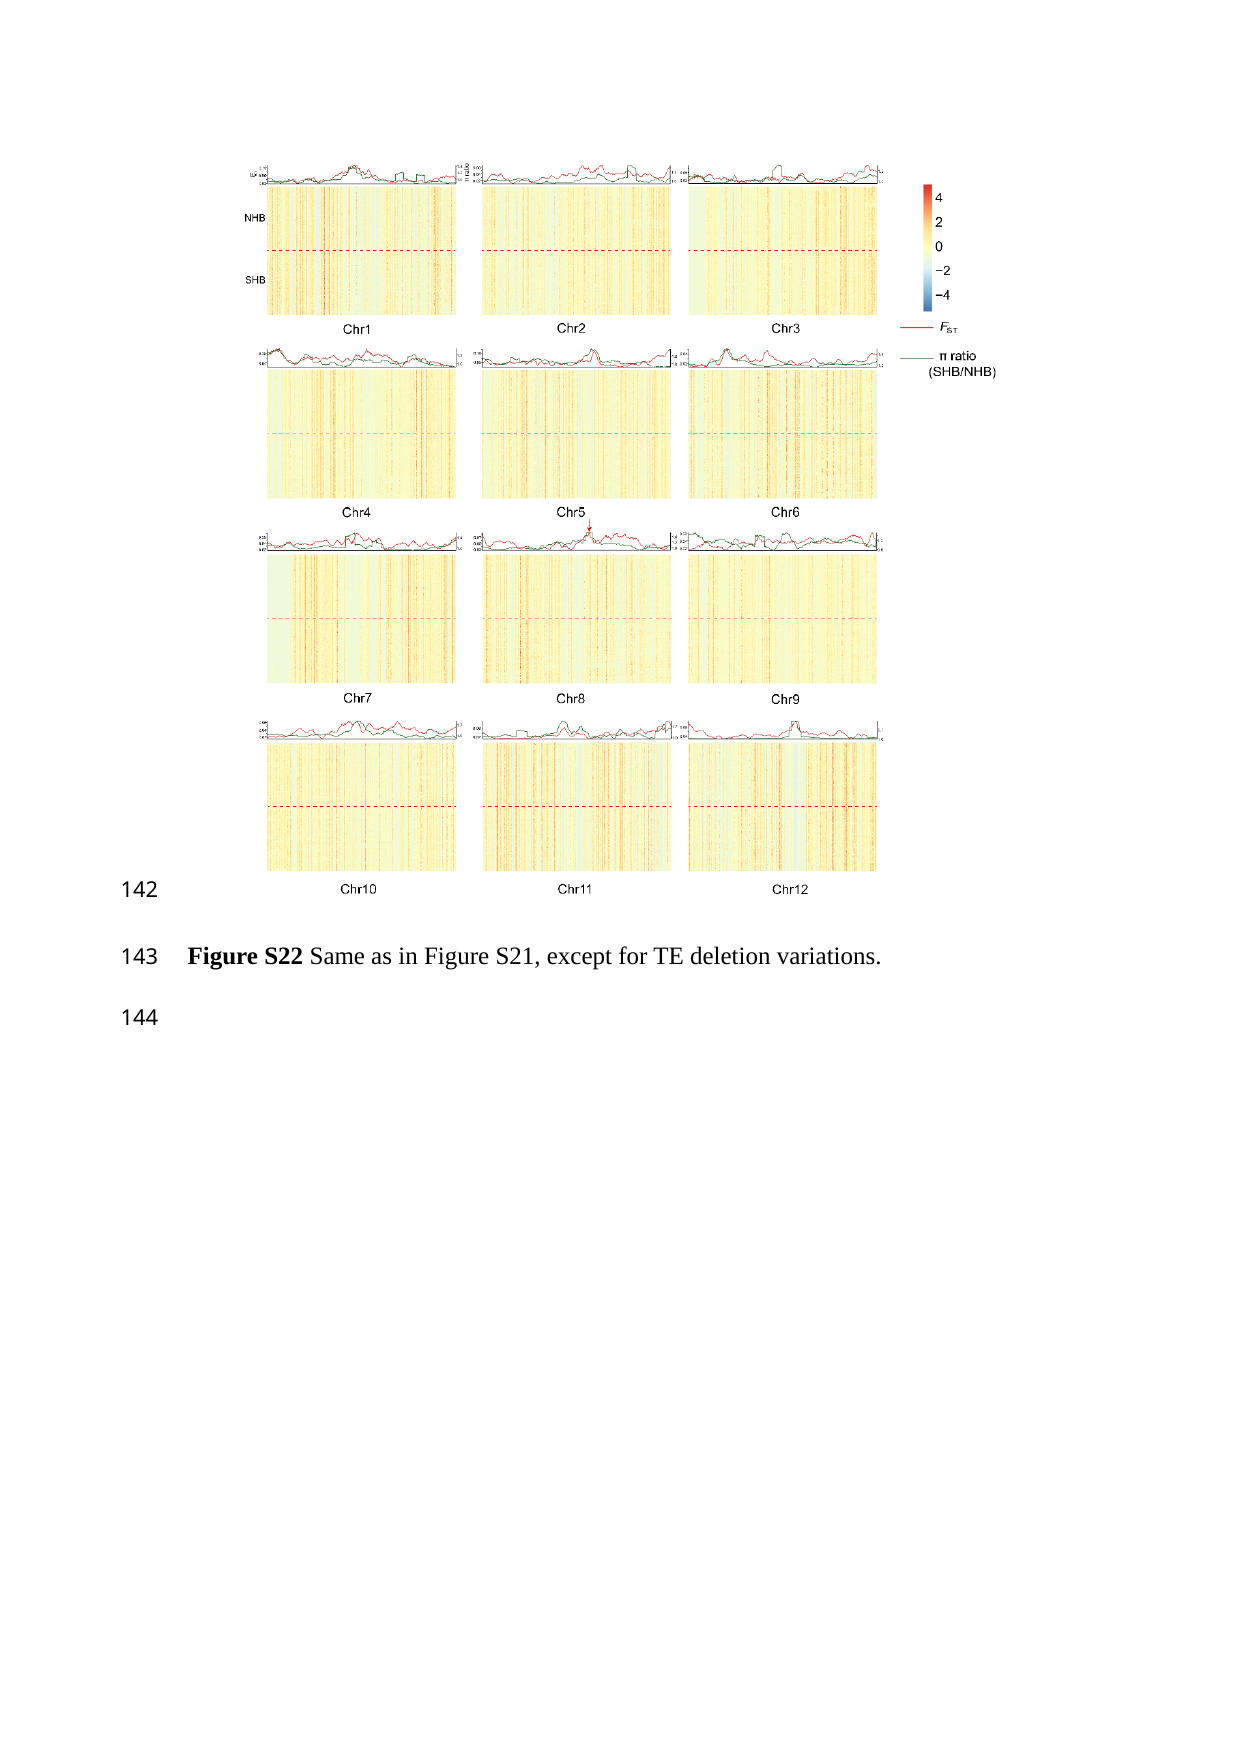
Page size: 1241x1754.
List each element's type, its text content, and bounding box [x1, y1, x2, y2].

text Figure S22 Same as in Figure S21, except for TE deletion variations. [187, 939, 1053, 972]
picture [244, 162, 996, 898]
